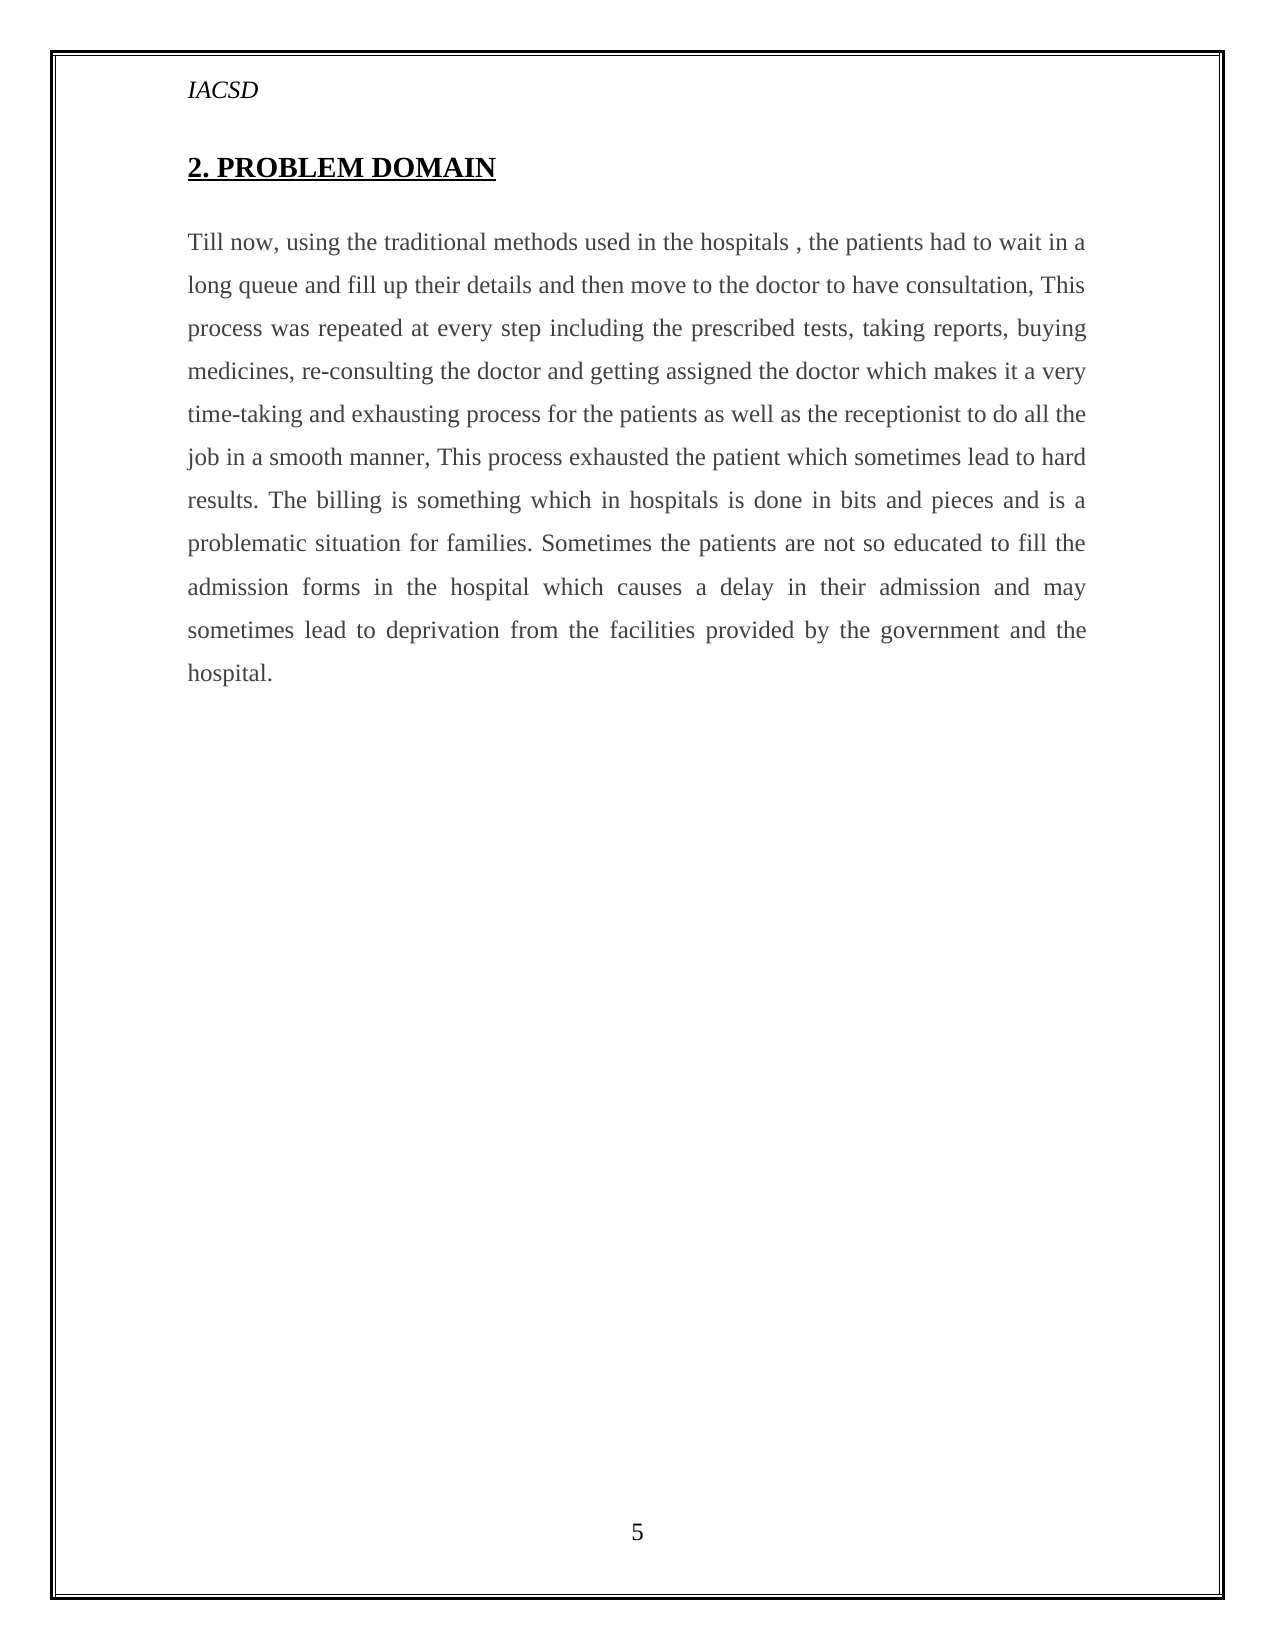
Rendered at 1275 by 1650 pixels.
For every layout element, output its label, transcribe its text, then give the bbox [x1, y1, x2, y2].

text ‌Till now, using the traditional methods used in the hospitals , the patients had to wait in a long queue and fill up their details and then move to the doctor to have consultation, This process was repeated at every step including the prescribed tests, taking reports, buying medicines, re-consulting the doctor and getting assigned the doctor which makes it a very time-taking and exhausting process for the patients as well as the receptionist to do all the job in a smooth manner, This process exhausted the patient which sometimes lead to hard results. The billing is something which in hospitals is done in bits and pieces and is a problematic situation for families. Sometimes the patients are not so educated to fill the admission forms in the hospital which causes a delay in their admission and may sometimes lead to deprivation from the facilities provided by the government and the hospital. [187, 227, 1087, 687]
subtitle 2. PROBLEM DOMAIN [187, 150, 1087, 183]
